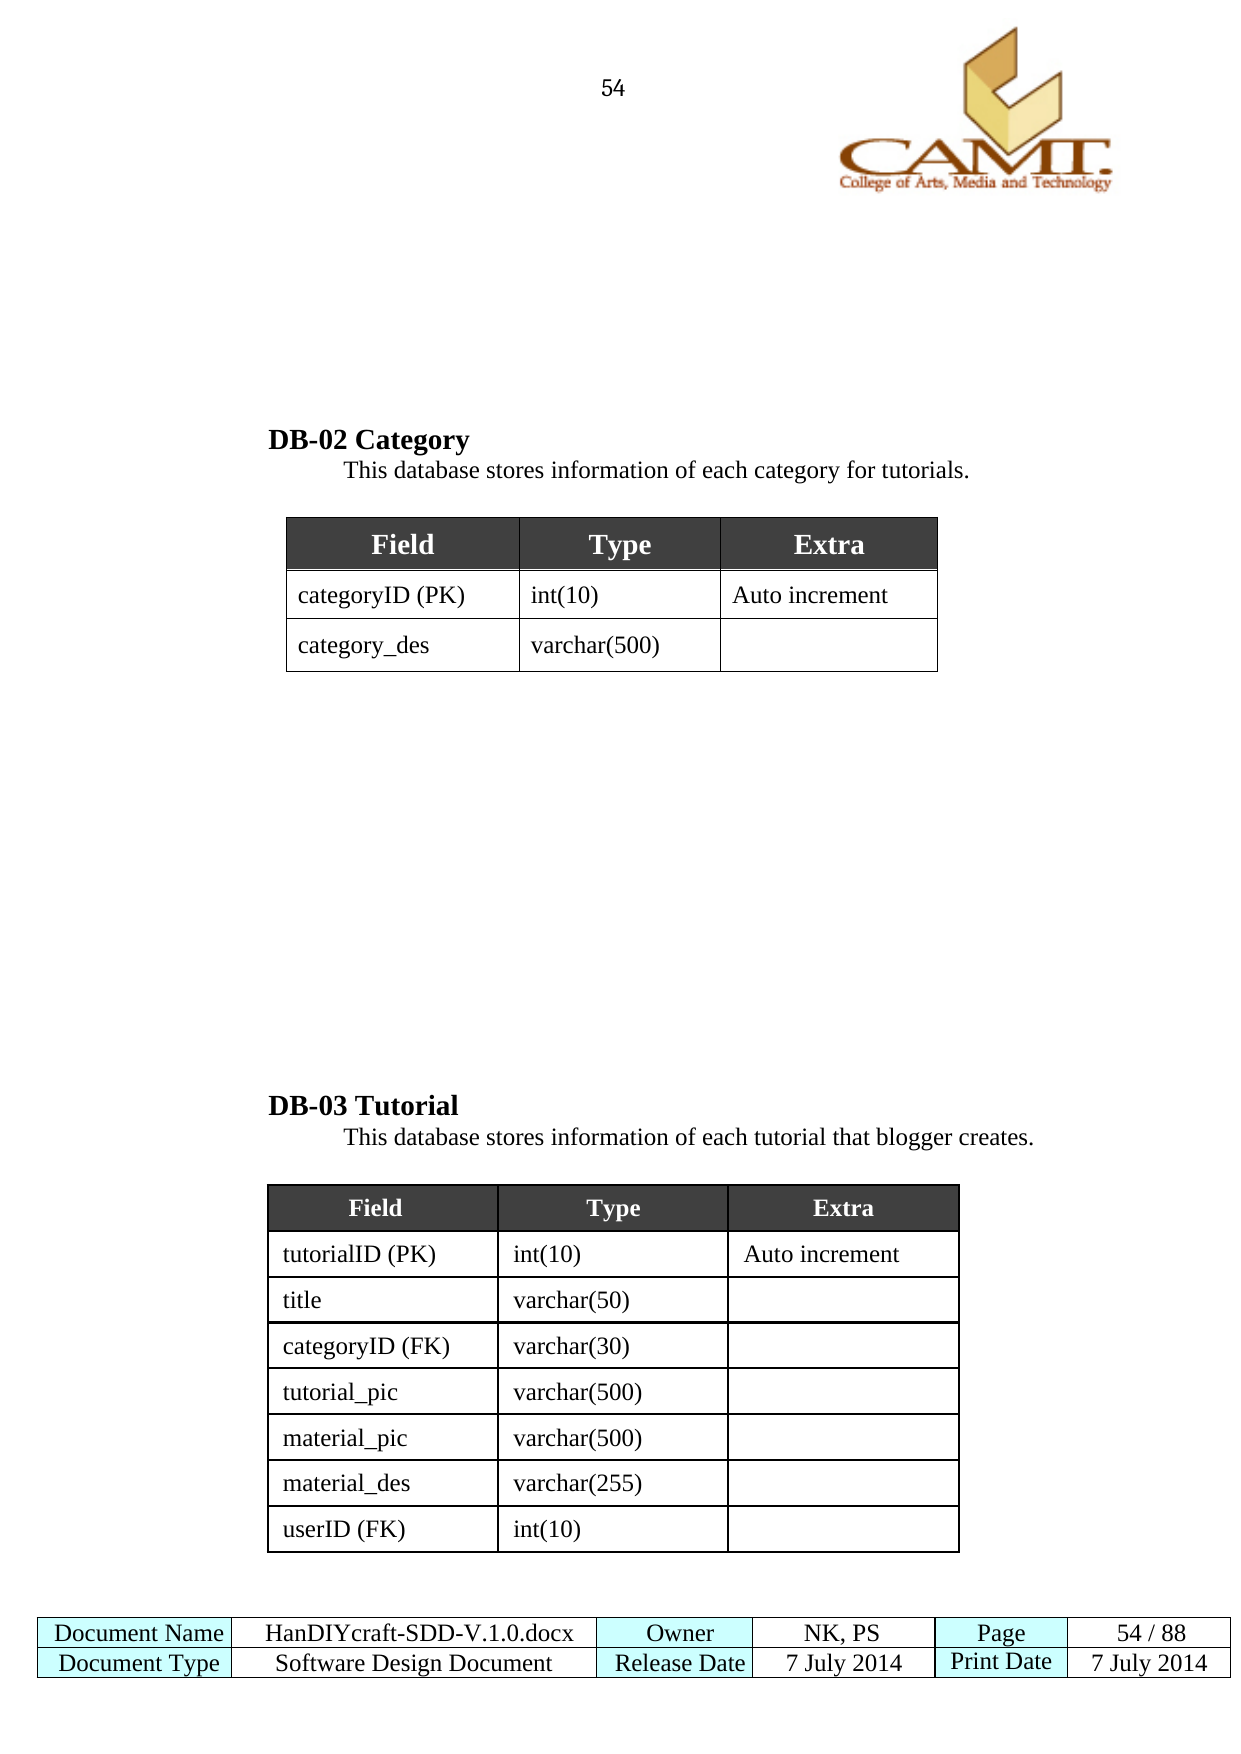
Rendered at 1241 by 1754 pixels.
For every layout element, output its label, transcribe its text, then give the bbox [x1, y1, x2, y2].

table_cell varchar(500) [499, 1415, 727, 1459]
table_cell varchar(500) [520, 619, 720, 671]
table_header Type [499, 1186, 727, 1230]
table_cell tutorialID (PK) [269, 1232, 497, 1276]
table_cell [729, 1278, 958, 1321]
table_cell varchar(30) [499, 1324, 727, 1367]
picture [755, 18, 1221, 207]
text DB-02 Category [118, 422, 1108, 456]
table_cell int(10) [499, 1507, 727, 1551]
table_header Extra [721, 518, 937, 569]
table_cell [729, 1461, 958, 1505]
table_cell int(10) [520, 571, 720, 618]
table_cell tutorial_pic [269, 1369, 497, 1413]
table_cell Auto increment [721, 571, 937, 618]
table_cell material_des [269, 1461, 497, 1505]
table_cell Auto increment [729, 1232, 958, 1276]
table_cell [721, 619, 937, 671]
table_cell varchar(50) [499, 1278, 727, 1321]
text DB-03 Tutorial [118, 1088, 1108, 1122]
table_cell [729, 1324, 958, 1367]
table_cell int(10) [499, 1232, 727, 1276]
table_cell category_des [287, 619, 519, 671]
table_header Field [269, 1186, 497, 1230]
table_cell [729, 1369, 958, 1413]
table_cell categoryID (PK) [287, 571, 519, 618]
table_header Extra [729, 1186, 958, 1230]
table_cell userID (FK) [269, 1507, 497, 1551]
table_header Type [520, 518, 720, 569]
table_cell material_pic [269, 1415, 497, 1459]
text This database stores information of each tutorial that blogger creates. [281, 1122, 1108, 1150]
table_cell [729, 1507, 958, 1551]
table_cell varchar(500) [499, 1369, 727, 1413]
table_header Field [287, 518, 519, 569]
table_cell varchar(255) [499, 1461, 727, 1505]
table_cell title [269, 1278, 497, 1321]
table_cell [729, 1415, 958, 1459]
text This database stores information of each category for tutorials. [281, 456, 1108, 484]
table_cell categoryID (FK) [269, 1324, 497, 1367]
